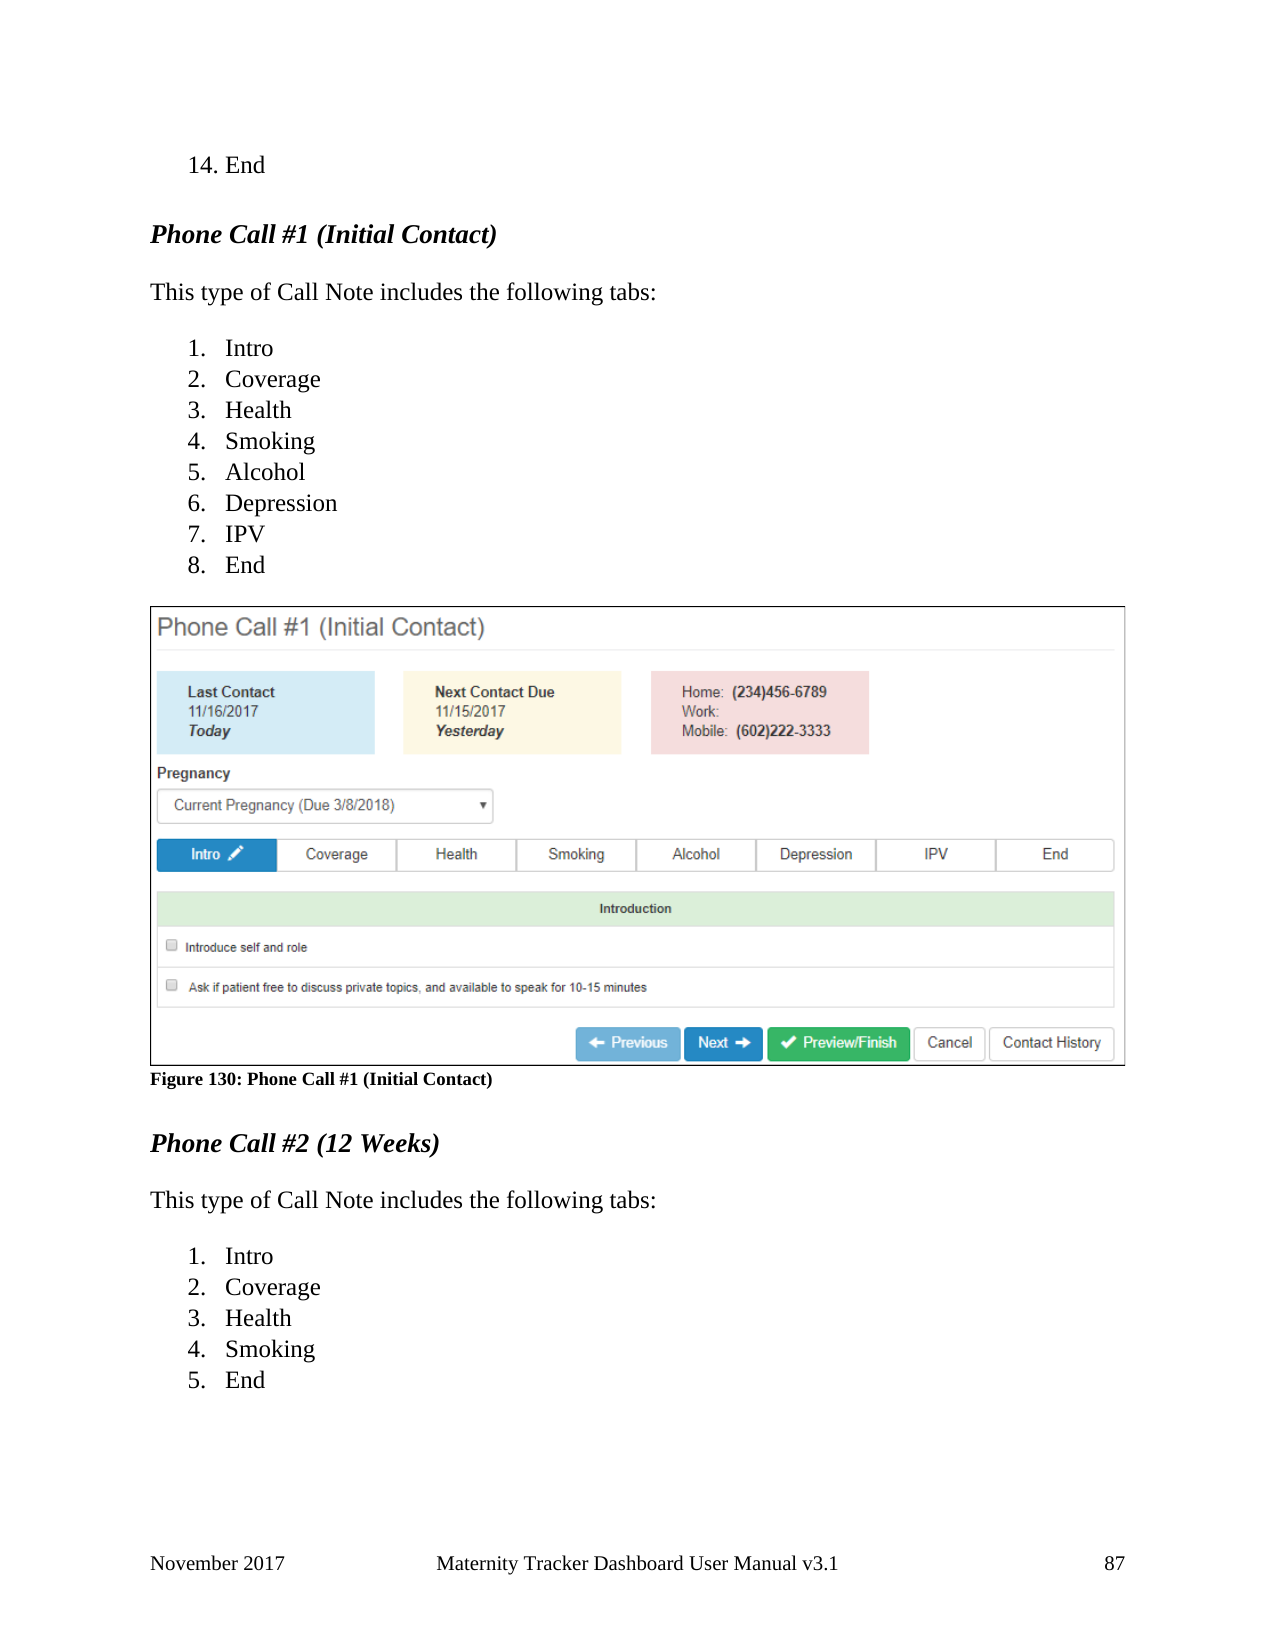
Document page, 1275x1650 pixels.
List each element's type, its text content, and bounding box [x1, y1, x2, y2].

list Intro [187, 1241, 1125, 1270]
list End [187, 1366, 1125, 1394]
list Intro [187, 333, 1125, 362]
list Depression [187, 488, 1125, 517]
text Figure 130: Phone Call #1 (Initial Contact) [150, 1068, 1125, 1089]
list Health [187, 1303, 1125, 1332]
subtitle Phone Call #1 (Initial Contact) [150, 218, 1125, 250]
subtitle Phone Call #2 (12 Weeks) [150, 1127, 1125, 1158]
list Smoking [187, 426, 1125, 455]
list Smoking [187, 1334, 1125, 1363]
list Alcohol [187, 457, 1125, 486]
list Health [187, 395, 1125, 424]
list Coverage [187, 364, 1125, 393]
text This type of Call Note includes the following tabs: [150, 1185, 1125, 1214]
list IPV [187, 519, 1125, 548]
list End [187, 550, 1125, 579]
text This type of Call Note includes the following tabs: [150, 277, 1125, 306]
picture [150, 606, 1125, 1066]
list End [187, 150, 1125, 179]
list Coverage [187, 1272, 1125, 1301]
